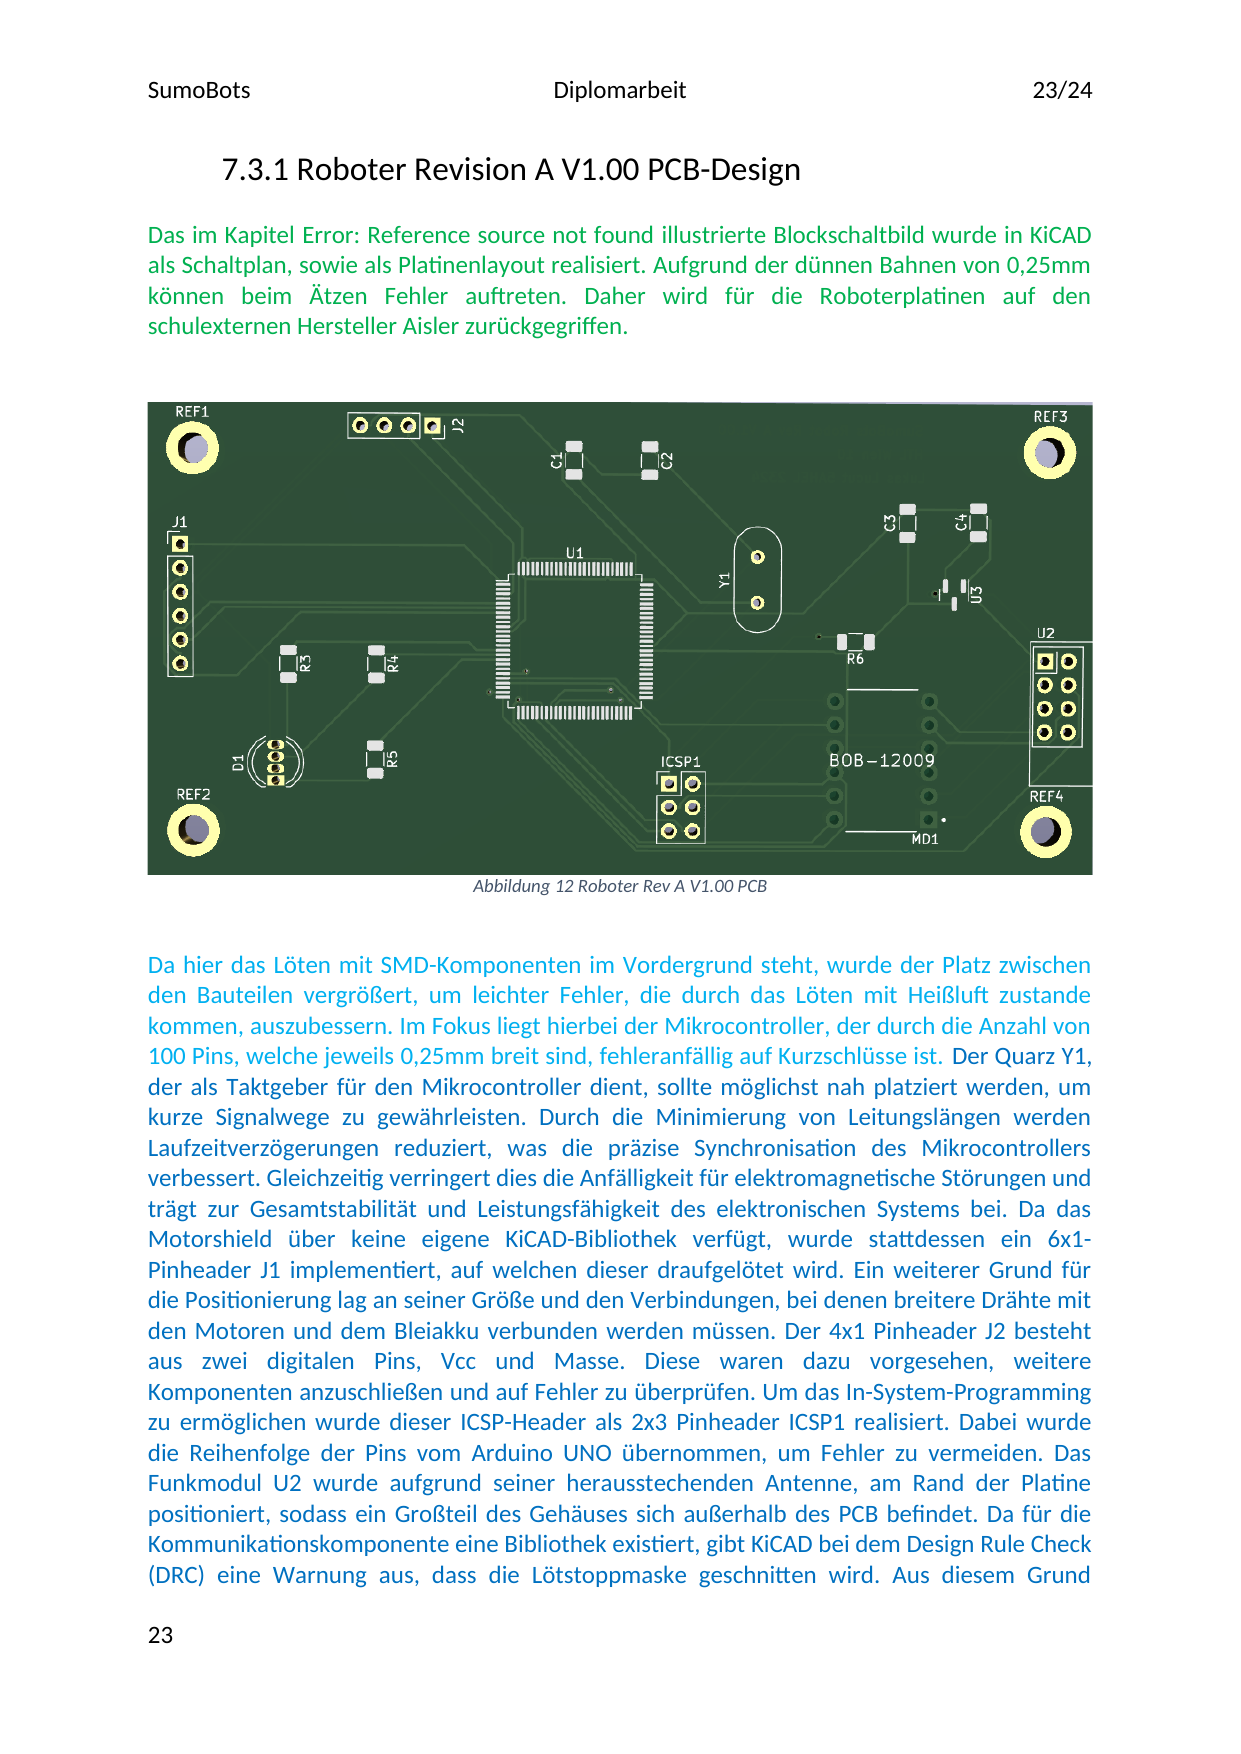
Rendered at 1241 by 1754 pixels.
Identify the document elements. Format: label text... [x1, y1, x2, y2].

text Abbildung 8 Roboter Rev A V1.00 PCB [148, 875, 1093, 897]
subtitle Roboter Revision A V1.00 PCB-Design [221, 148, 1093, 188]
picture [147, 402, 1093, 875]
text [148, 949, 1093, 1590]
